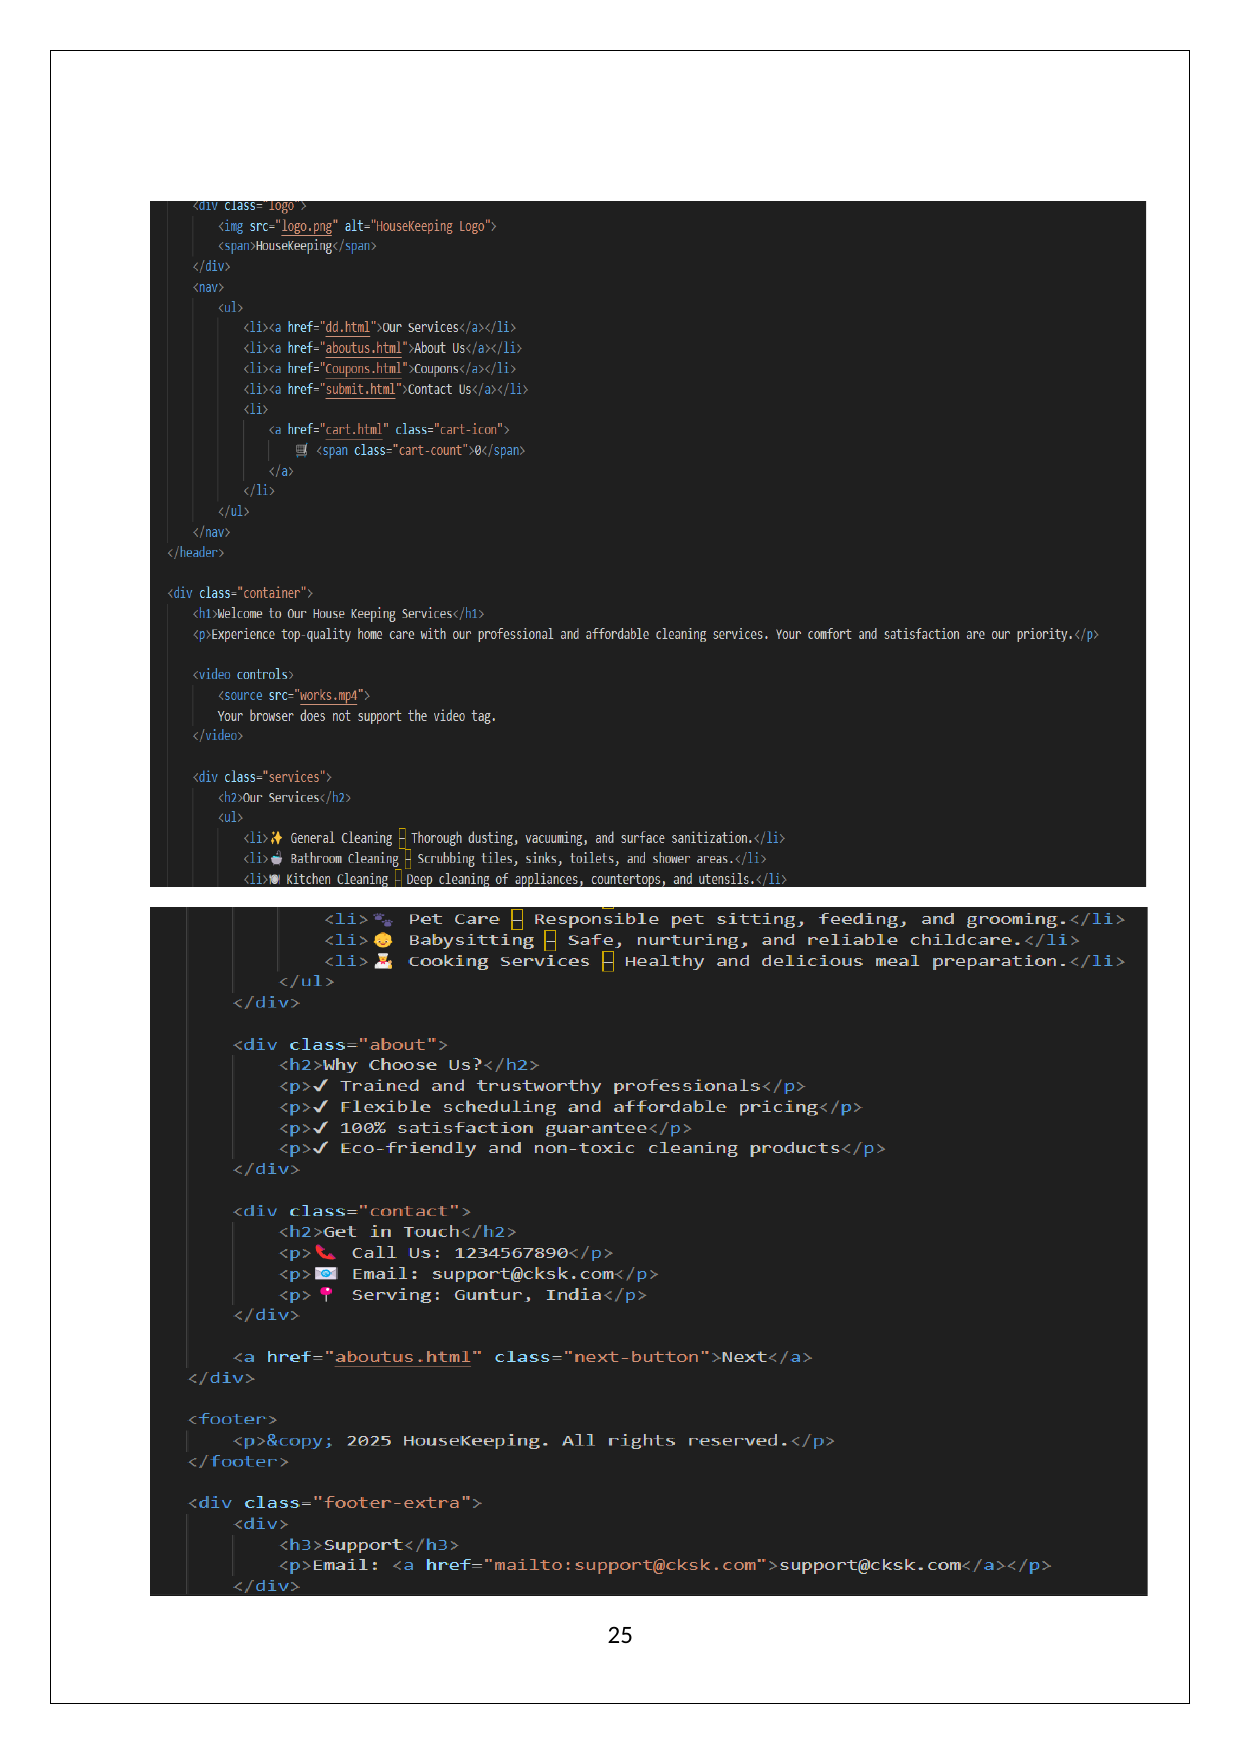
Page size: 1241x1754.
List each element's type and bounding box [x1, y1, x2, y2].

picture [150, 201, 1147, 887]
picture [150, 907, 1148, 1596]
